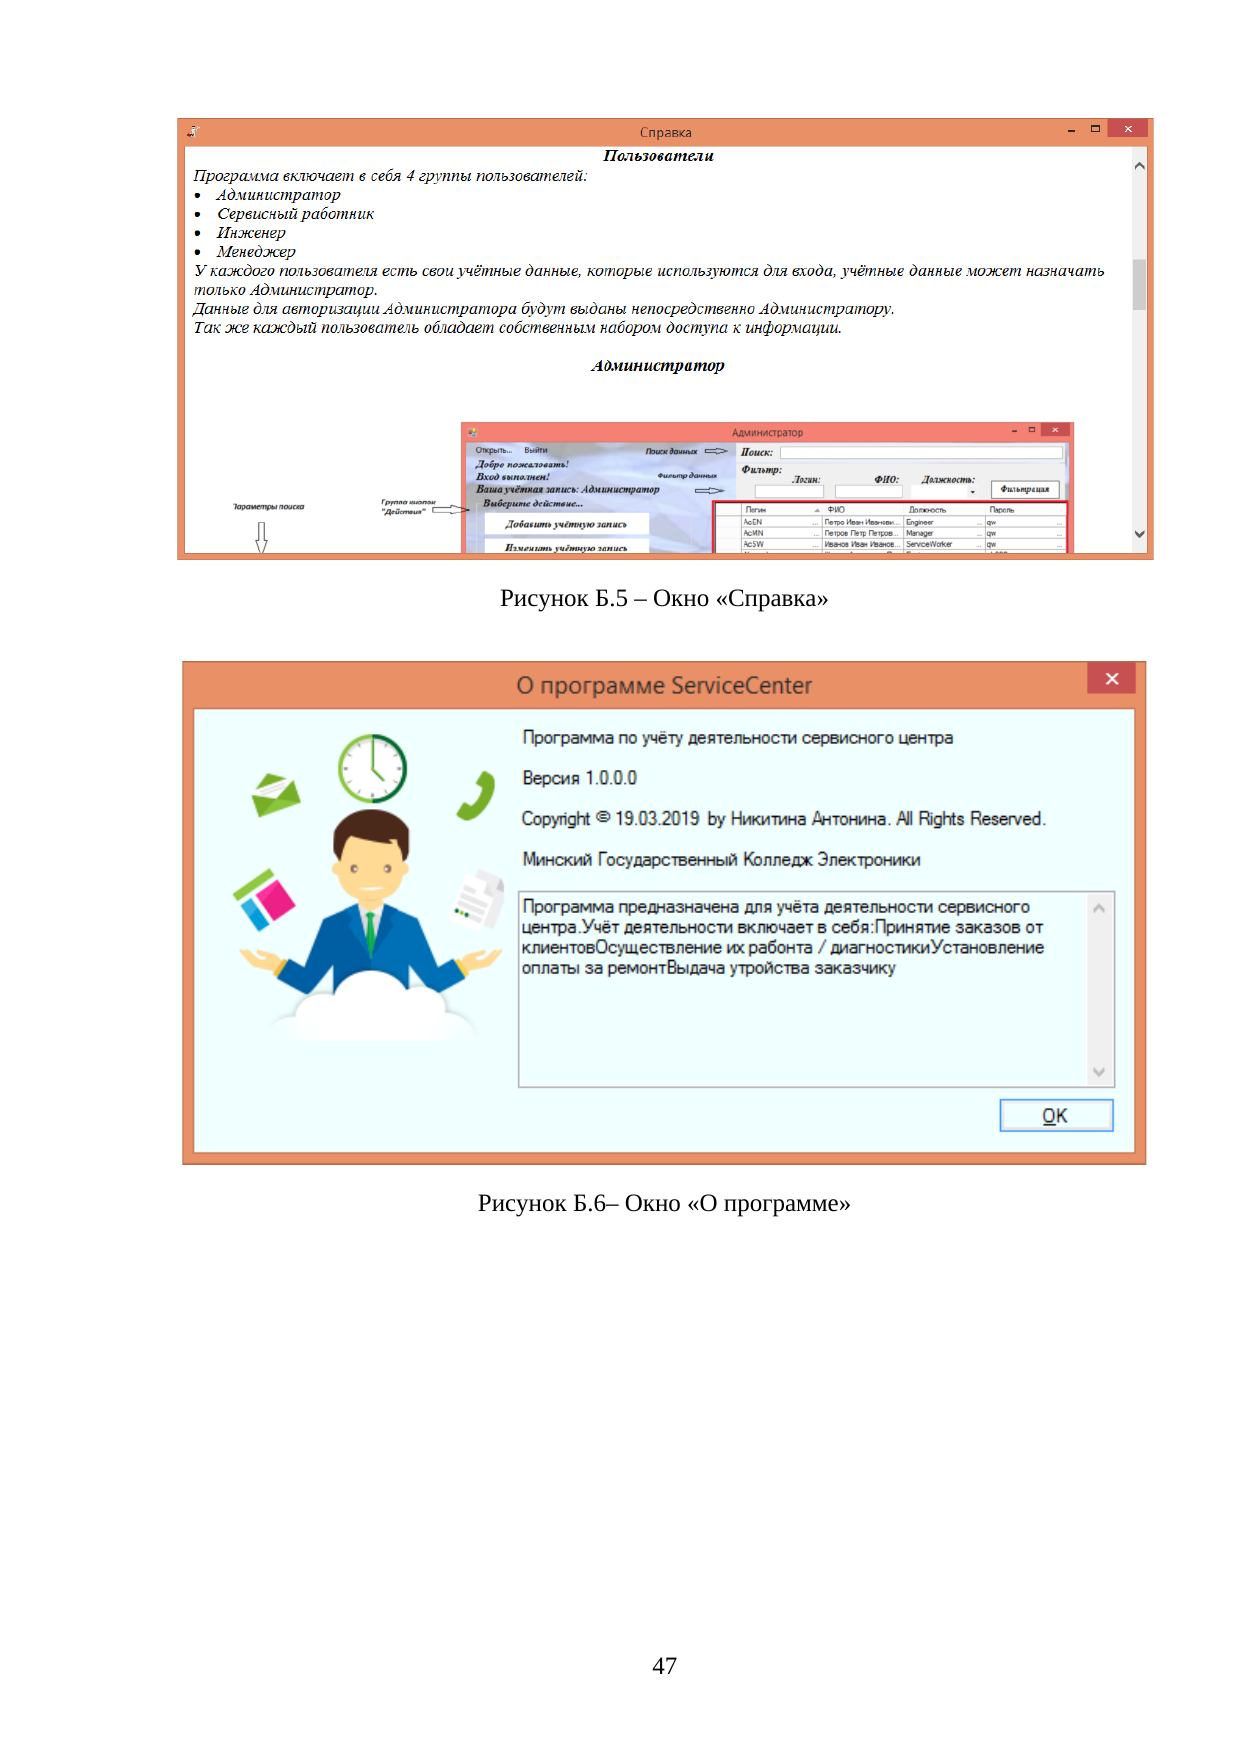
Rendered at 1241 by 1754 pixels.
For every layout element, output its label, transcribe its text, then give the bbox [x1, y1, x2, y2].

text Рисунок Б.6– Окно «О программе» [177, 1188, 1152, 1217]
picture [177, 118, 1154, 560]
picture [182, 661, 1147, 1165]
text Рисунок Б.5 – Окно «Справка» [177, 583, 1152, 612]
